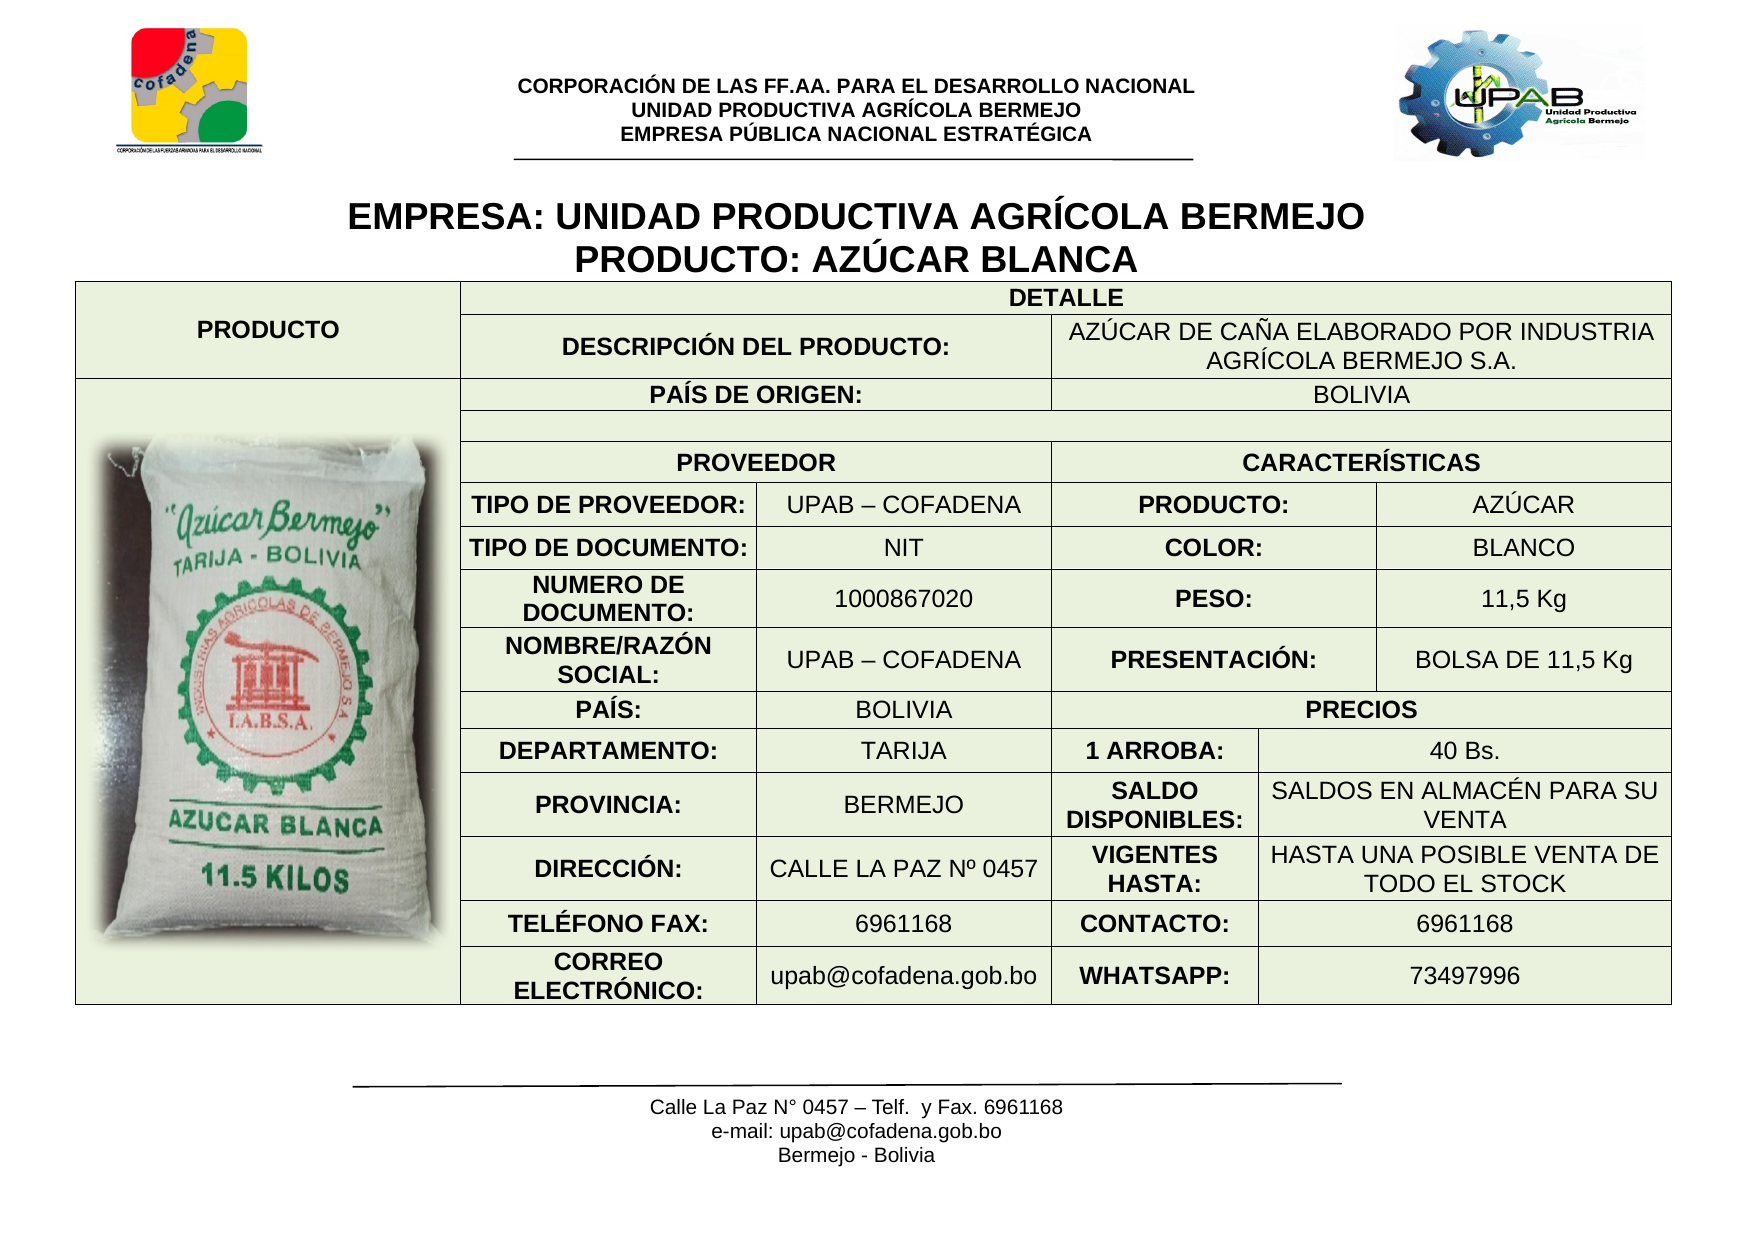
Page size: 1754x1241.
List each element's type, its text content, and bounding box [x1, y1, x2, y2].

table_cell SALDOS EN ALMACÉN PARA SU VENTA [1259, 773, 1671, 836]
table_cell 6961168 [757, 901, 1051, 946]
table_cell PAÍS: [461, 692, 756, 728]
table_header DETALLE [461, 282, 1671, 314]
table_cell 1000867020 [757, 570, 1051, 627]
table_cell upab@cofadena.gob.bo [757, 947, 1051, 1004]
table_cell BLANCO [1377, 527, 1671, 568]
table_cell [76, 379, 460, 1004]
picture [113, 23, 264, 166]
table_cell TARIJA [757, 729, 1051, 772]
table_cell AZÚCAR DE CAÑA ELABORADO POR INDUSTRIA AGRÍCOLA BERMEJO S.A. [1052, 315, 1671, 378]
table_cell 40 Bs. [1259, 729, 1671, 772]
table_cell UPAB – COFADENA [757, 628, 1051, 691]
table_cell NIT [90, 435, 447, 949]
table_header PRODUCTO [76, 282, 460, 378]
table_cell UPAB – COFADENA [757, 483, 1051, 526]
table_cell PRECIOS [1052, 692, 1671, 728]
table_cell DIRECCIÓN: [461, 837, 756, 900]
table_cell BOLSA DE 11,5 Kg [1377, 628, 1671, 691]
table_cell TIPO DE PROVEEDOR: [461, 483, 756, 526]
table_cell NUMERO DE DOCUMENTO: [461, 570, 756, 627]
table_cell PROVEEDOR [461, 442, 1051, 482]
text PRODUCTO: AZÚCAR BLANCA [77, 238, 1636, 281]
table_cell PAÍS DE ORIGEN: [461, 379, 1051, 410]
table_cell HASTA UNA POSIBLE VENTA DE TODO EL STOCK [1259, 837, 1671, 900]
picture [113, 458, 424, 926]
table_cell PRODUCTO: [1052, 483, 1376, 526]
table_cell WHATSAPP: [1052, 947, 1258, 1004]
table_cell NOMBRE/RAZÓN SOCIAL: [461, 628, 756, 691]
table_cell CARACTERÍSTICAS [1052, 442, 1671, 482]
table_cell BERMEJO [757, 773, 1051, 836]
table_cell TELÉFONO FAX: [461, 901, 756, 946]
table_cell AZÚCAR [1377, 483, 1671, 526]
table_cell SALDO DISPONIBLES: [1052, 773, 1258, 836]
table_cell NIT [757, 527, 1051, 568]
table_cell PESO: [1052, 570, 1376, 627]
table_cell COLOR: [1052, 527, 1376, 568]
table_cell BOLIVIA [757, 692, 1051, 728]
table_cell 6961168 [1259, 901, 1671, 946]
table_cell PRESENTACIÓN: [1052, 628, 1376, 691]
text EMPRESA: UNIDAD PRODUCTIVA AGRÍCOLA BERMEJO [77, 194, 1636, 238]
table_cell DEPARTAMENTO: [461, 729, 756, 772]
table_cell 11,5 Kg [1377, 570, 1671, 627]
table_cell [461, 411, 1671, 441]
table_cell CALLE LA PAZ Nº 0457 [757, 837, 1051, 900]
table_cell CONTACTO: [1052, 901, 1258, 946]
table_cell BOLIVIA [1052, 379, 1671, 410]
table_cell CORREO ELECTRÓNICO: [461, 947, 756, 1004]
table_cell PROVINCIA: [461, 773, 756, 836]
table_cell TIPO DE DOCUMENTO: [461, 527, 756, 568]
table_cell VIGENTES HASTA: [1052, 837, 1258, 900]
table_cell DESCRIPCIÓN DEL PRODUCTO: [461, 315, 1051, 378]
picture [1393, 23, 1646, 161]
table_cell 1 ARROBA: [1052, 729, 1258, 772]
table_cell 73497996 [1259, 947, 1671, 1004]
